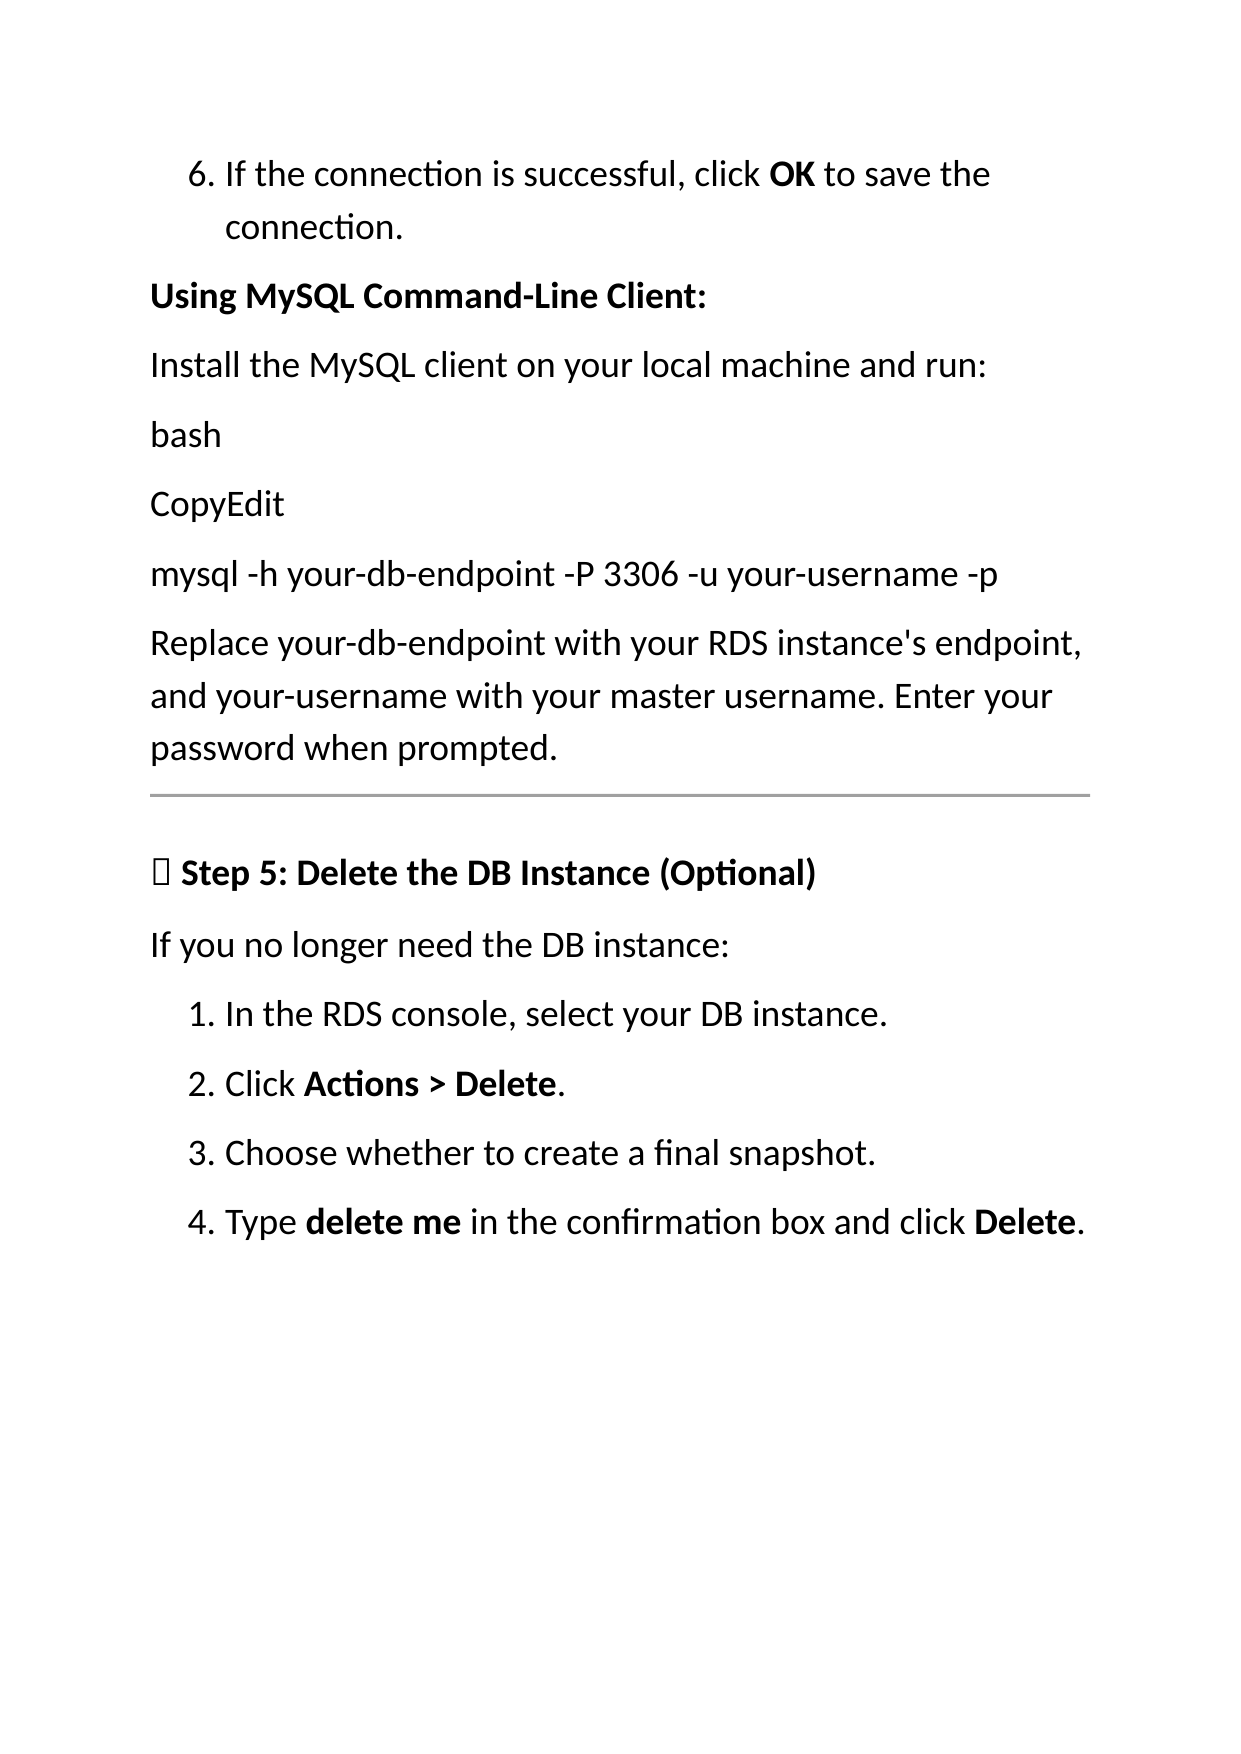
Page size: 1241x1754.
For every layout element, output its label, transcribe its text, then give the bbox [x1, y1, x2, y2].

text bash [150, 411, 1090, 457]
list In the RDS console, select your DB instance. [187, 990, 1090, 1036]
text mysql -h your-db-endpoint -P 3306 -u your-username -p [150, 549, 1090, 595]
text Replace your-db-endpoint with your RDS instance's endpoint, and your-username with your master username. Enter your password when prompted. [150, 619, 1090, 770]
list If the connection is successful, click OK to save the connection. [187, 150, 1090, 248]
text CopyEdit [150, 480, 1090, 526]
text If you no longer need the DB instance: [150, 921, 1090, 967]
text ✅ Step 5: Delete the DB Instance (Optional) [150, 845, 1090, 896]
list Click Actions > Delete. [187, 1059, 1090, 1105]
text Using MySQL Command-Line Client: [150, 272, 1090, 318]
text Install the MySQL client on your local machine and run: [150, 341, 1090, 387]
list Type delete me in the confirmation box and click Delete. [187, 1198, 1090, 1244]
list Choose whether to create a final snapshot. [187, 1129, 1090, 1175]
